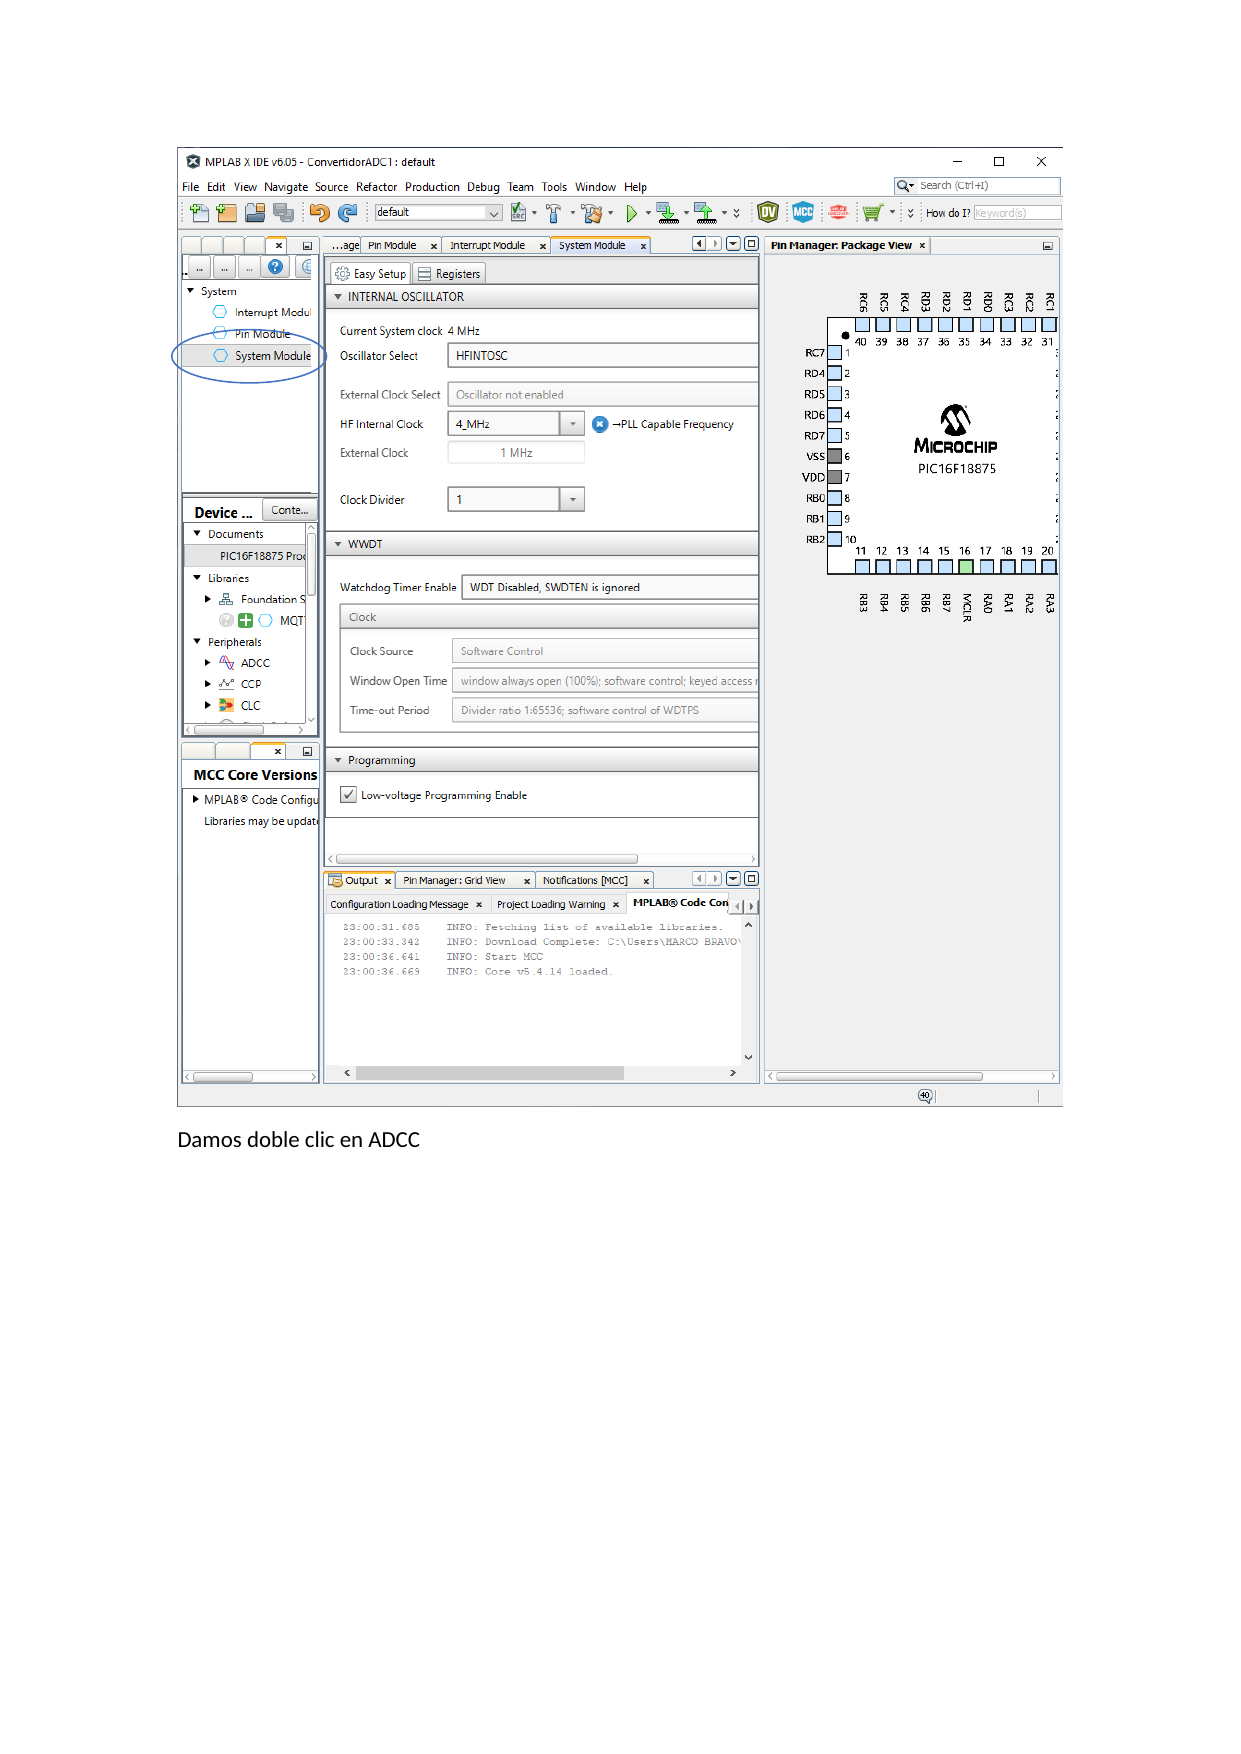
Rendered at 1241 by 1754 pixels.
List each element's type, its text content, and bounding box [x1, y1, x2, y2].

text Damos doble clic en ADCC [177, 1125, 1063, 1153]
picture [177, 331, 325, 382]
picture [177, 147, 1063, 1107]
